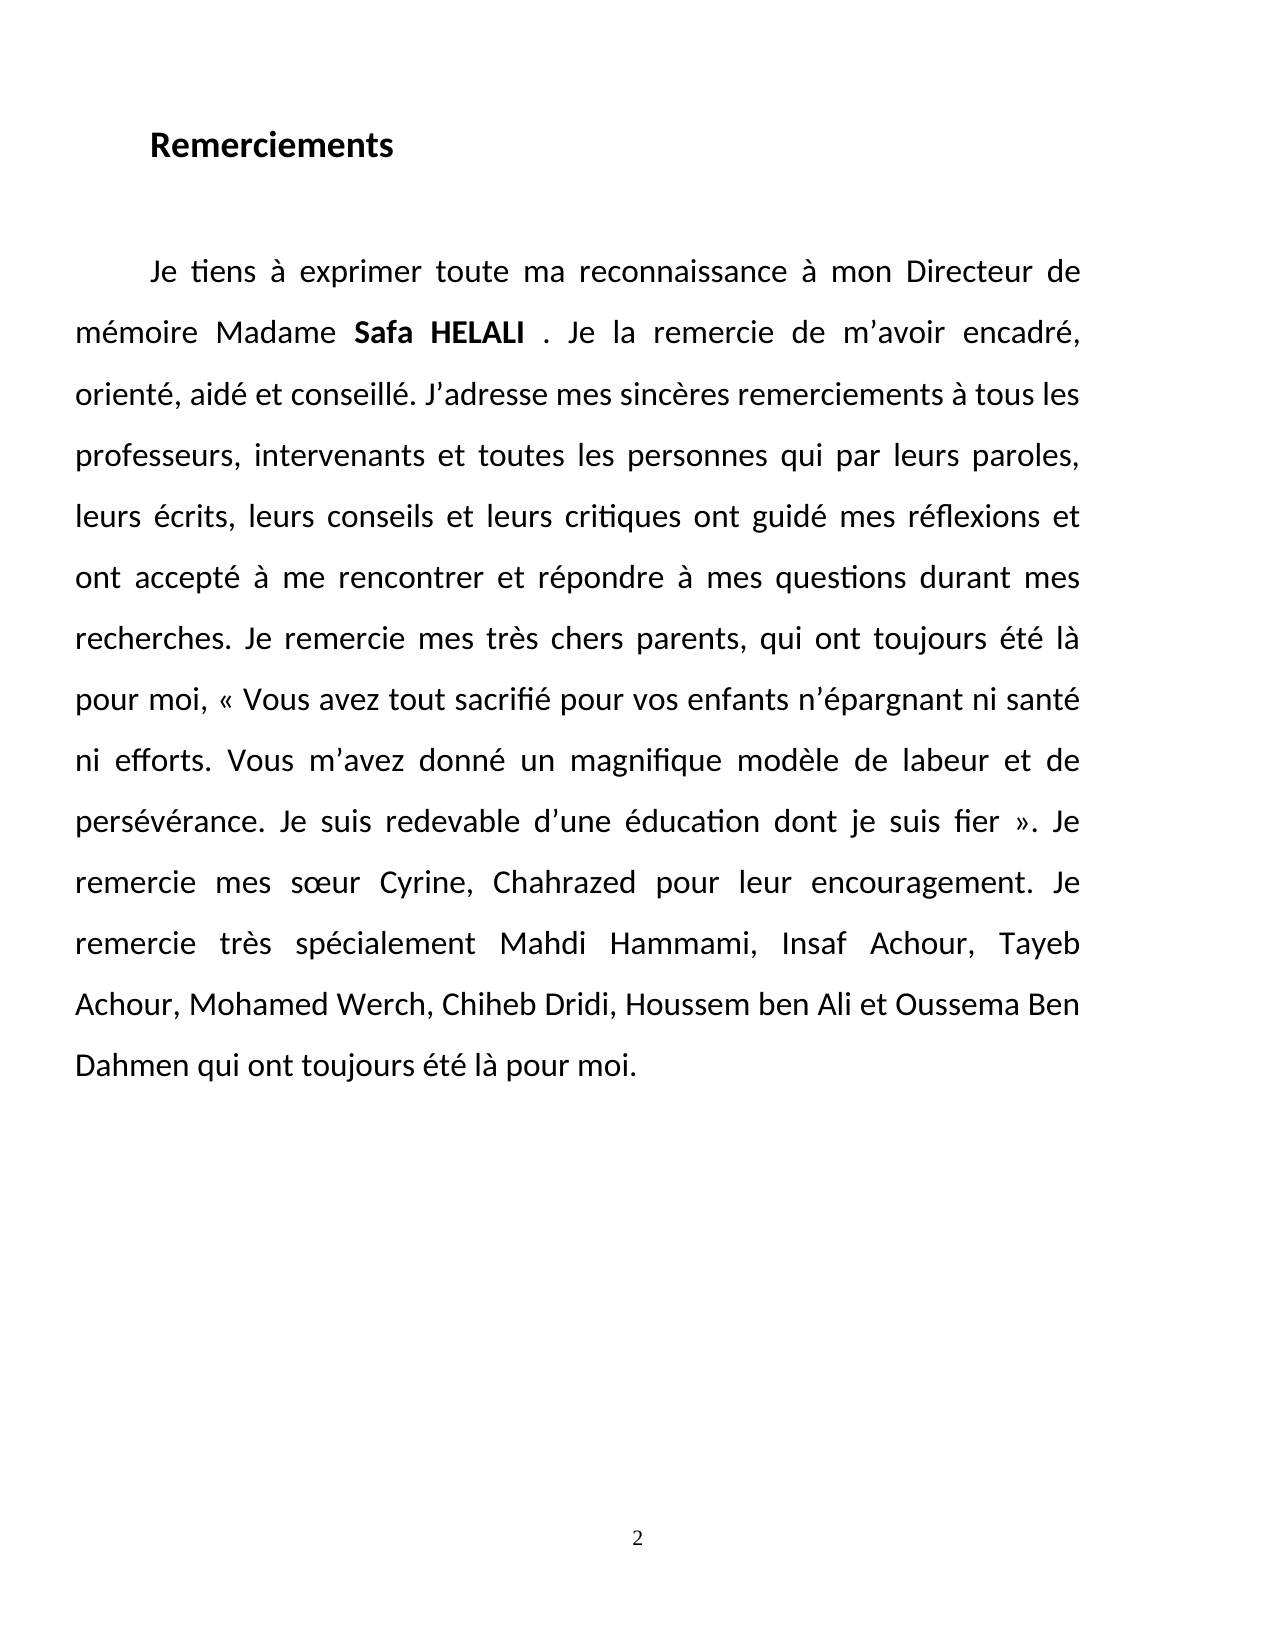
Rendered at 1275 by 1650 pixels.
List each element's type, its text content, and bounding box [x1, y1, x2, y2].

text Remerciements [75, 121, 1082, 167]
text Je tiens à exprimer toute ma reconnaissance à mon Directeur de mémoire Madame Safa HELALI . Je la remercie de m’avoir encadré, orienté, aidé et conseillé. J’adresse mes sincères remerciements à tous les professeurs, intervenants et toutes les personnes qui par leurs paroles, leurs écrits, leurs conseils et leurs critiques ont guidé mes réflexions et ont accepté à me rencontrer et répondre à mes questions durant mes recherches. Je remercie mes très chers parents, qui ont toujours été là pour moi, « Vous avez tout sacrifié pour vos enfants n’épargnant ni santé ni efforts. Vous m’avez donné un magnifique modèle de labeur et de persévérance. Je suis redevable d’une éducation dont je suis fier ». Je remercie mes sœur Cyrine, Chahrazed pour leur encouragement. Je remercie très spécialement Mahdi Hammami, Insaf Achour, Tayeb Achour, Mohamed Werch, Chiheb Dridi, Houssem ben Ali et Oussema Ben Dahmen qui ont toujours été là pour moi. [75, 251, 1082, 1085]
